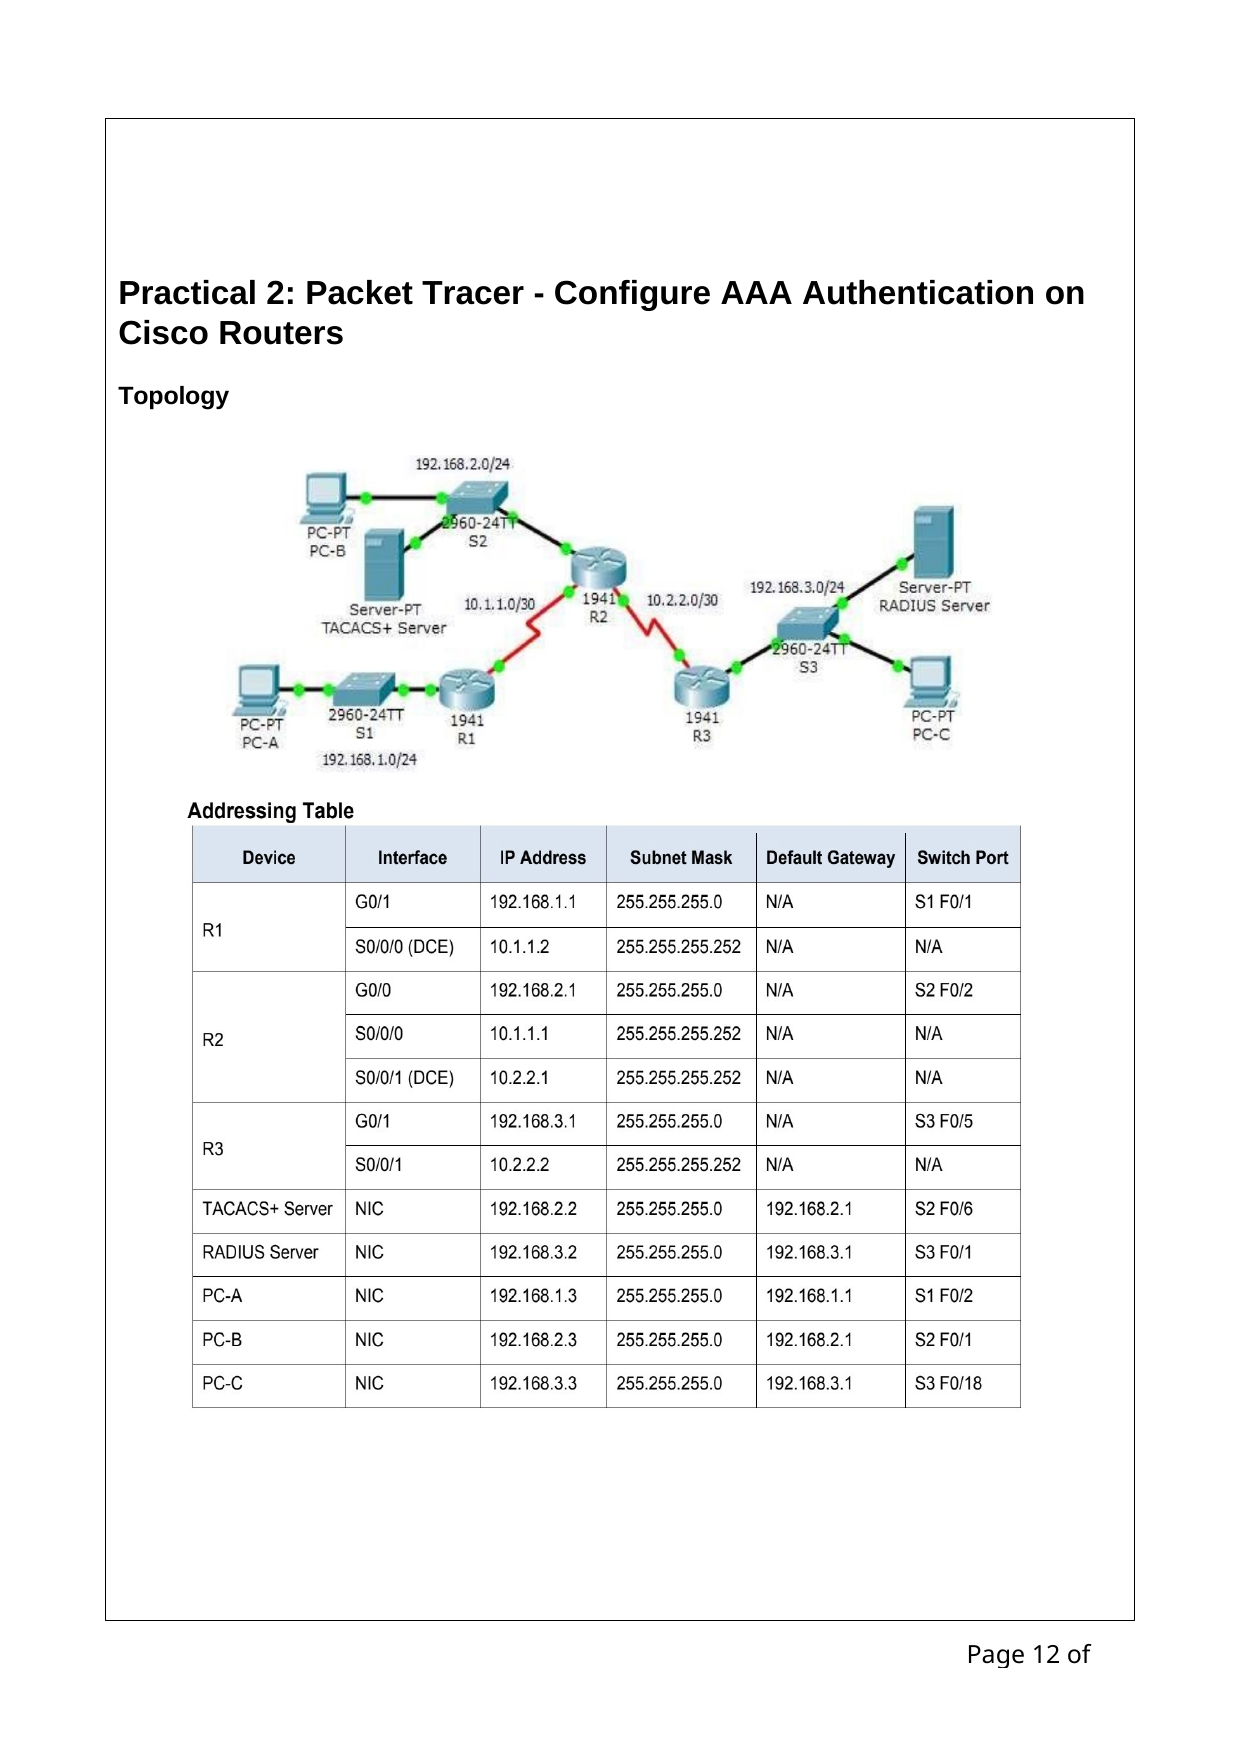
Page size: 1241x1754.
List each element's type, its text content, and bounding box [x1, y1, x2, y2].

subtitle Topology [118, 381, 1137, 410]
subtitle Practical 2: Packet Tracer - Configure AAA Authentication on Cisco Routers [118, 273, 1137, 351]
picture [113, 455, 1109, 1412]
